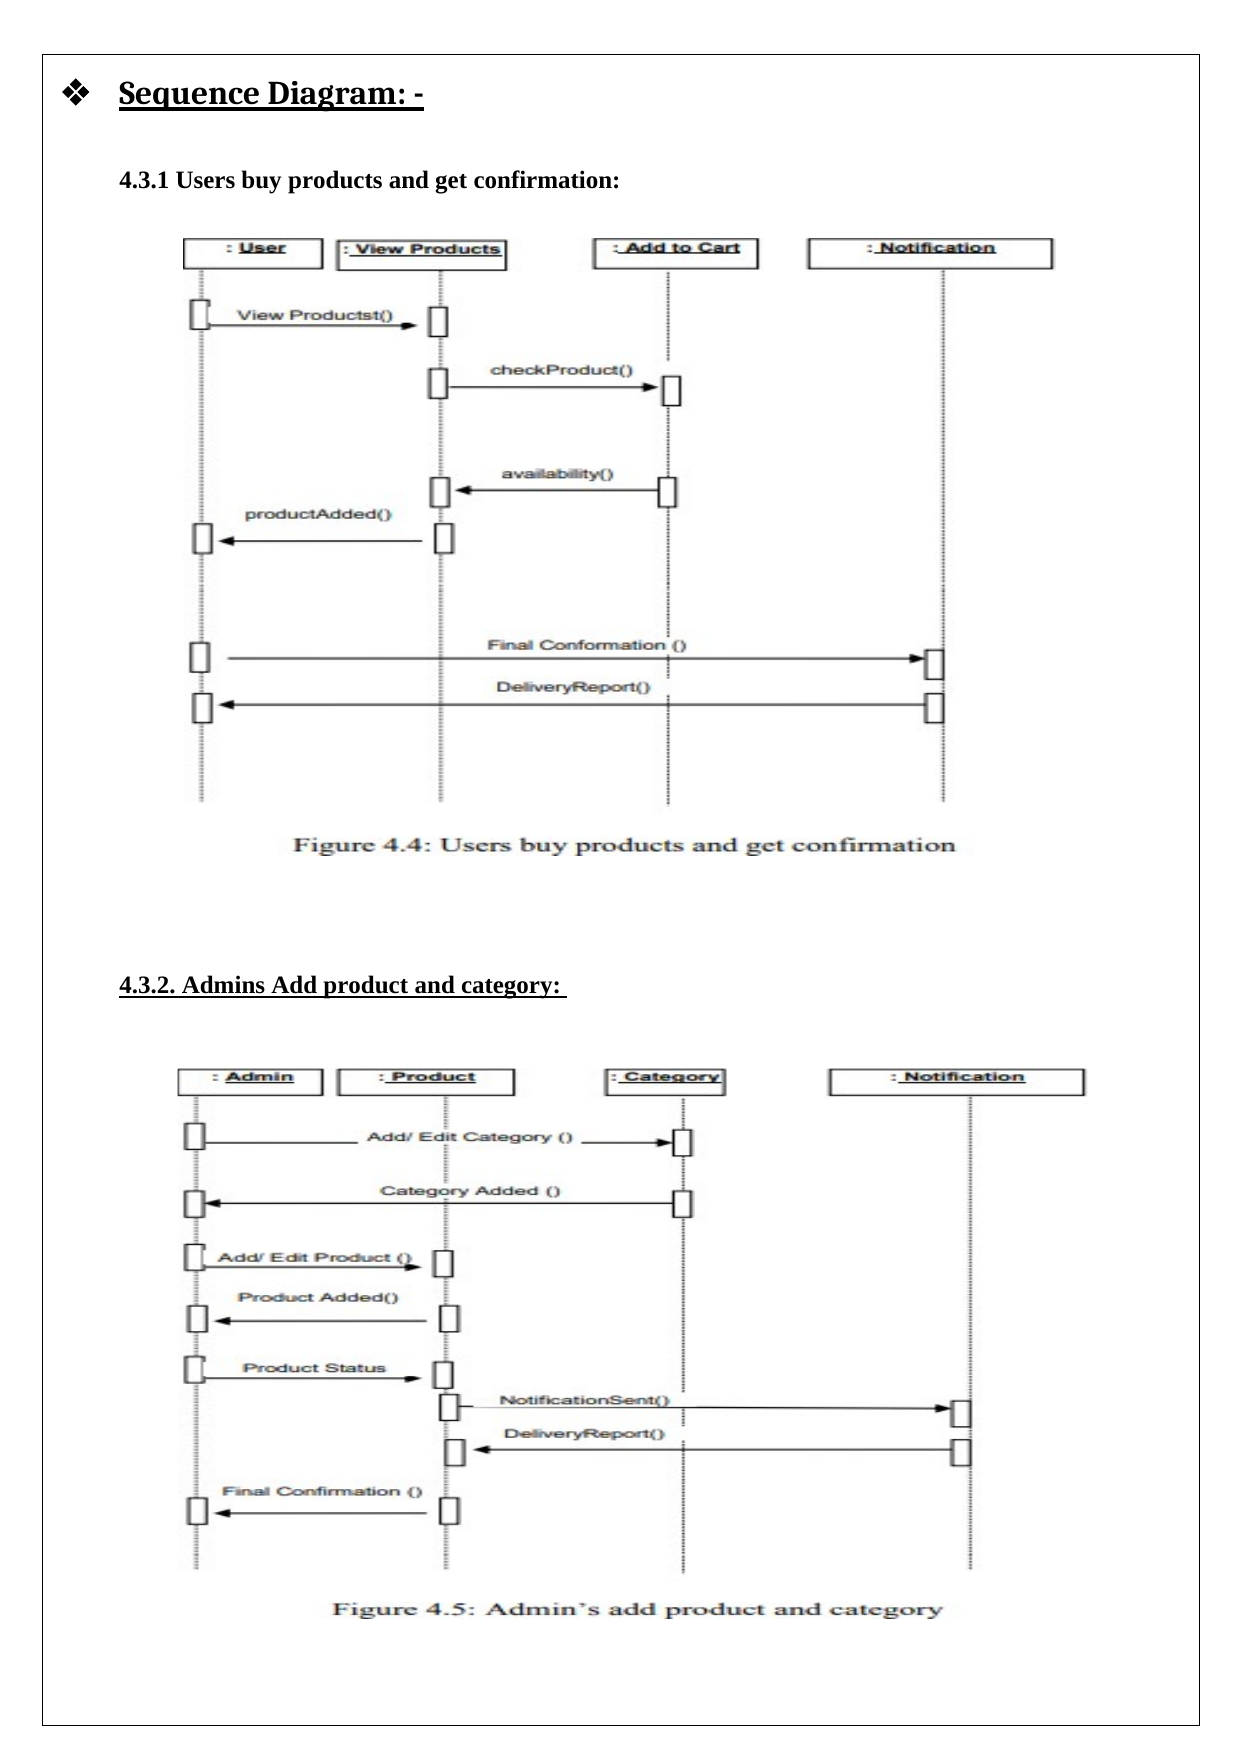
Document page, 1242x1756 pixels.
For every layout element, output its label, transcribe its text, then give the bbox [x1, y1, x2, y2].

picture [183, 238, 1056, 856]
list Sequence Diagram: - [60, 75, 1120, 113]
picture [177, 1068, 1088, 1619]
text 4.3.2. Admins Add product and category: [119, 971, 1120, 999]
subtitle 4.3.1 Users buy products and get confirmation: [119, 165, 1120, 194]
